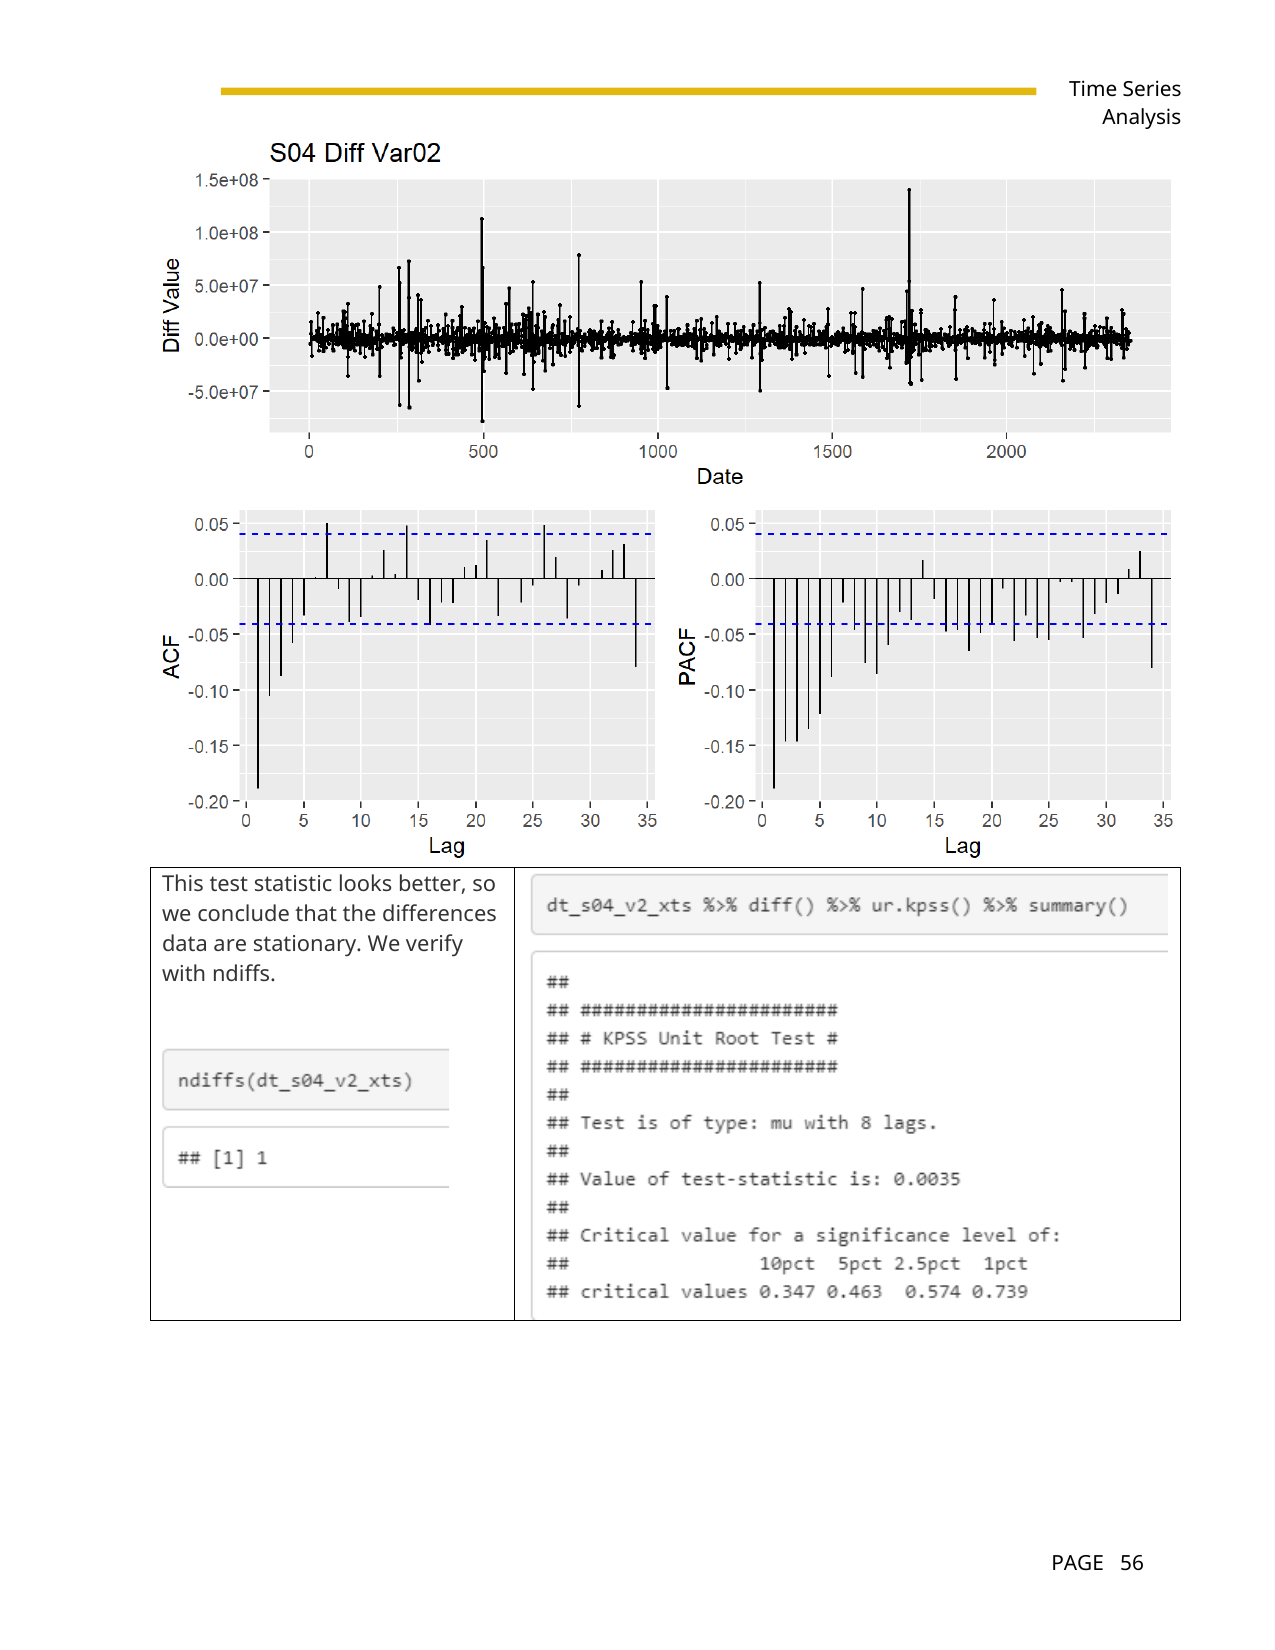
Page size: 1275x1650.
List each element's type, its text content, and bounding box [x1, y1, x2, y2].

table_header [515, 868, 525, 1320]
table_header This test statistic looks better, so we conclude that the differences data are stationary. We verify with ndiffs. [151, 868, 514, 1320]
table_header [1168, 868, 1180, 1320]
picture [161, 1047, 450, 1188]
picture [525, 868, 1168, 1320]
picture [150, 130, 1182, 868]
